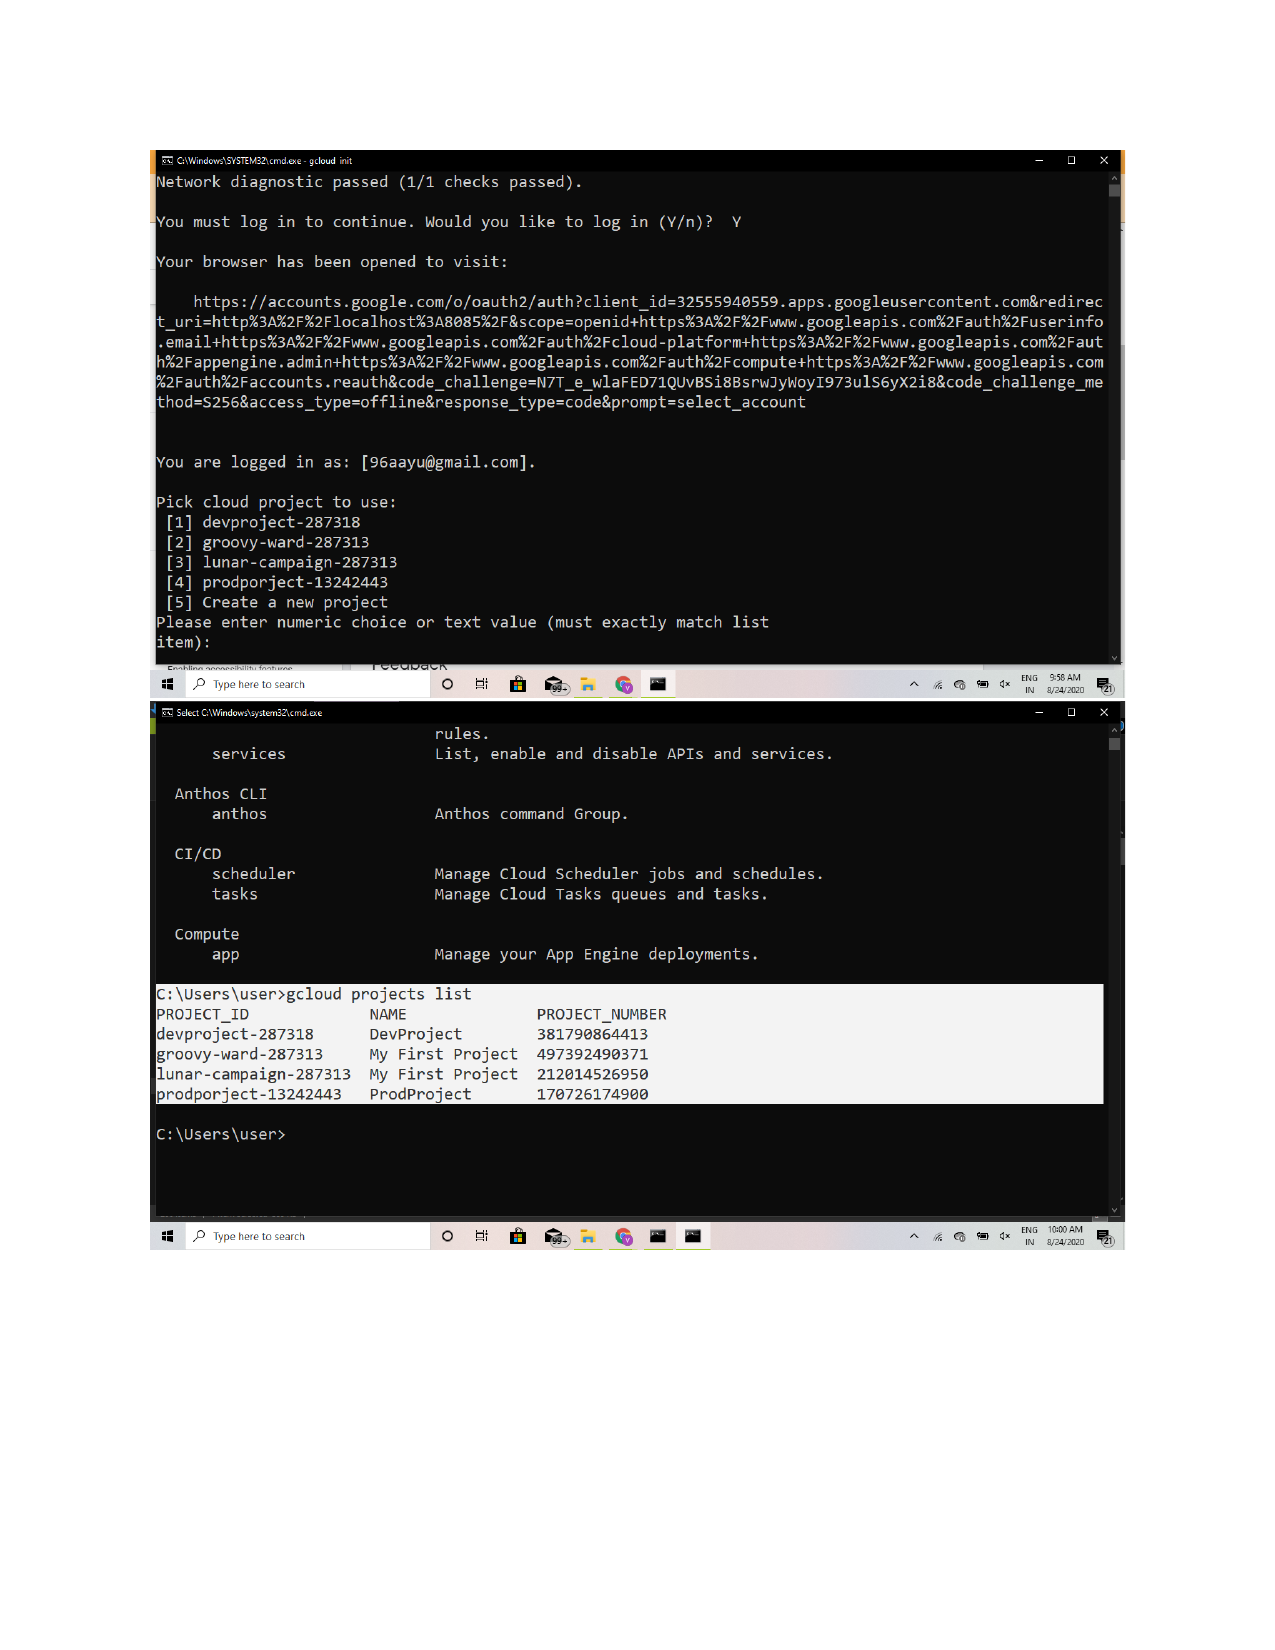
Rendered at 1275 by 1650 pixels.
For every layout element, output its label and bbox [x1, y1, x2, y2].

picture [150, 150, 1125, 698]
picture [150, 701, 1125, 1250]
